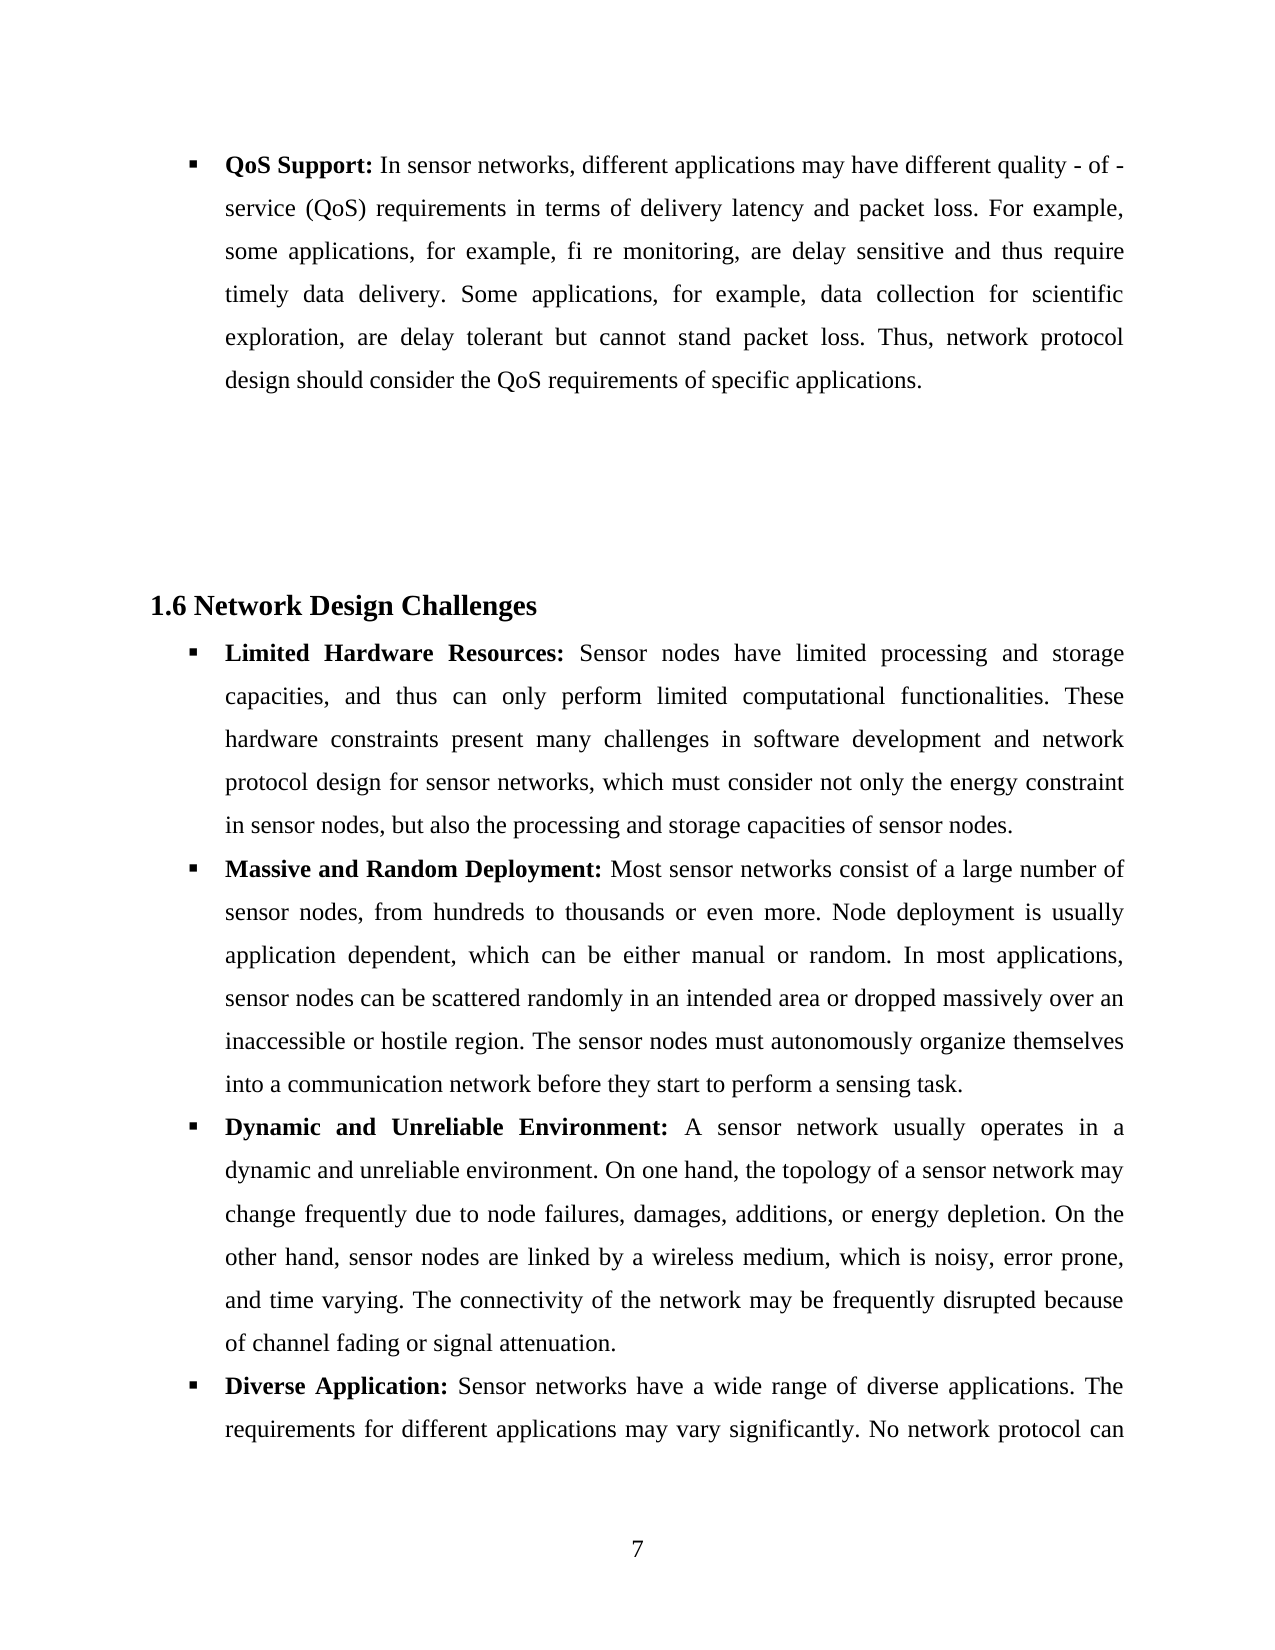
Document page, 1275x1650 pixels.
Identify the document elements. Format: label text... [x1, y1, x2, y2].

subtitle 1.6 Network Design Challenges [150, 588, 1125, 621]
list QoS Support: In sensor networks, different applications may have different quality - of - service (QoS) requirements in terms of delivery latency and packet loss. For example, some applications, for example, fi re monitoring, are delay sensitive and thus require timely data delivery. Some applications, for example, data collection for scientific exploration, are delay tolerant but cannot stand packet loss. Thus, network protocol design should consider the QoS requirements of specific applications. [187, 150, 1125, 394]
list Massive and Random Deployment: Most sensor networks consist of a large number of sensor nodes, from hundreds to thousands or even more. Node deployment is usually application dependent, which can be either manual or random. In most applications, sensor nodes can be scattered randomly in an intended area or dropped massively over an inaccessible or hostile region. The sensor nodes must autonomously organize themselves into a communication network before they start to perform a sensing task. [187, 854, 1125, 1098]
list Limited Hardware Resources: Sensor nodes have limited processing and storage capacities, and thus can only perform limited computational functionalities. These hardware constraints present many challenges in software development and network protocol design for sensor networks, which must consider not only the energy constraint in sensor nodes, but also the processing and storage capacities of sensor nodes. [187, 638, 1125, 839]
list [187, 1371, 1125, 1443]
list Dynamic and Unreliable Environment: A sensor network usually operates in a dynamic and unreliable environment. On one hand, the topology of a sensor network may change frequently due to node failures, damages, additions, or energy depletion. On the other hand, sensor nodes are linked by a wireless medium, which is noisy, error prone, and time varying. The connectivity of the network may be frequently disrupted because of channel fading or signal attenuation. [187, 1112, 1125, 1357]
